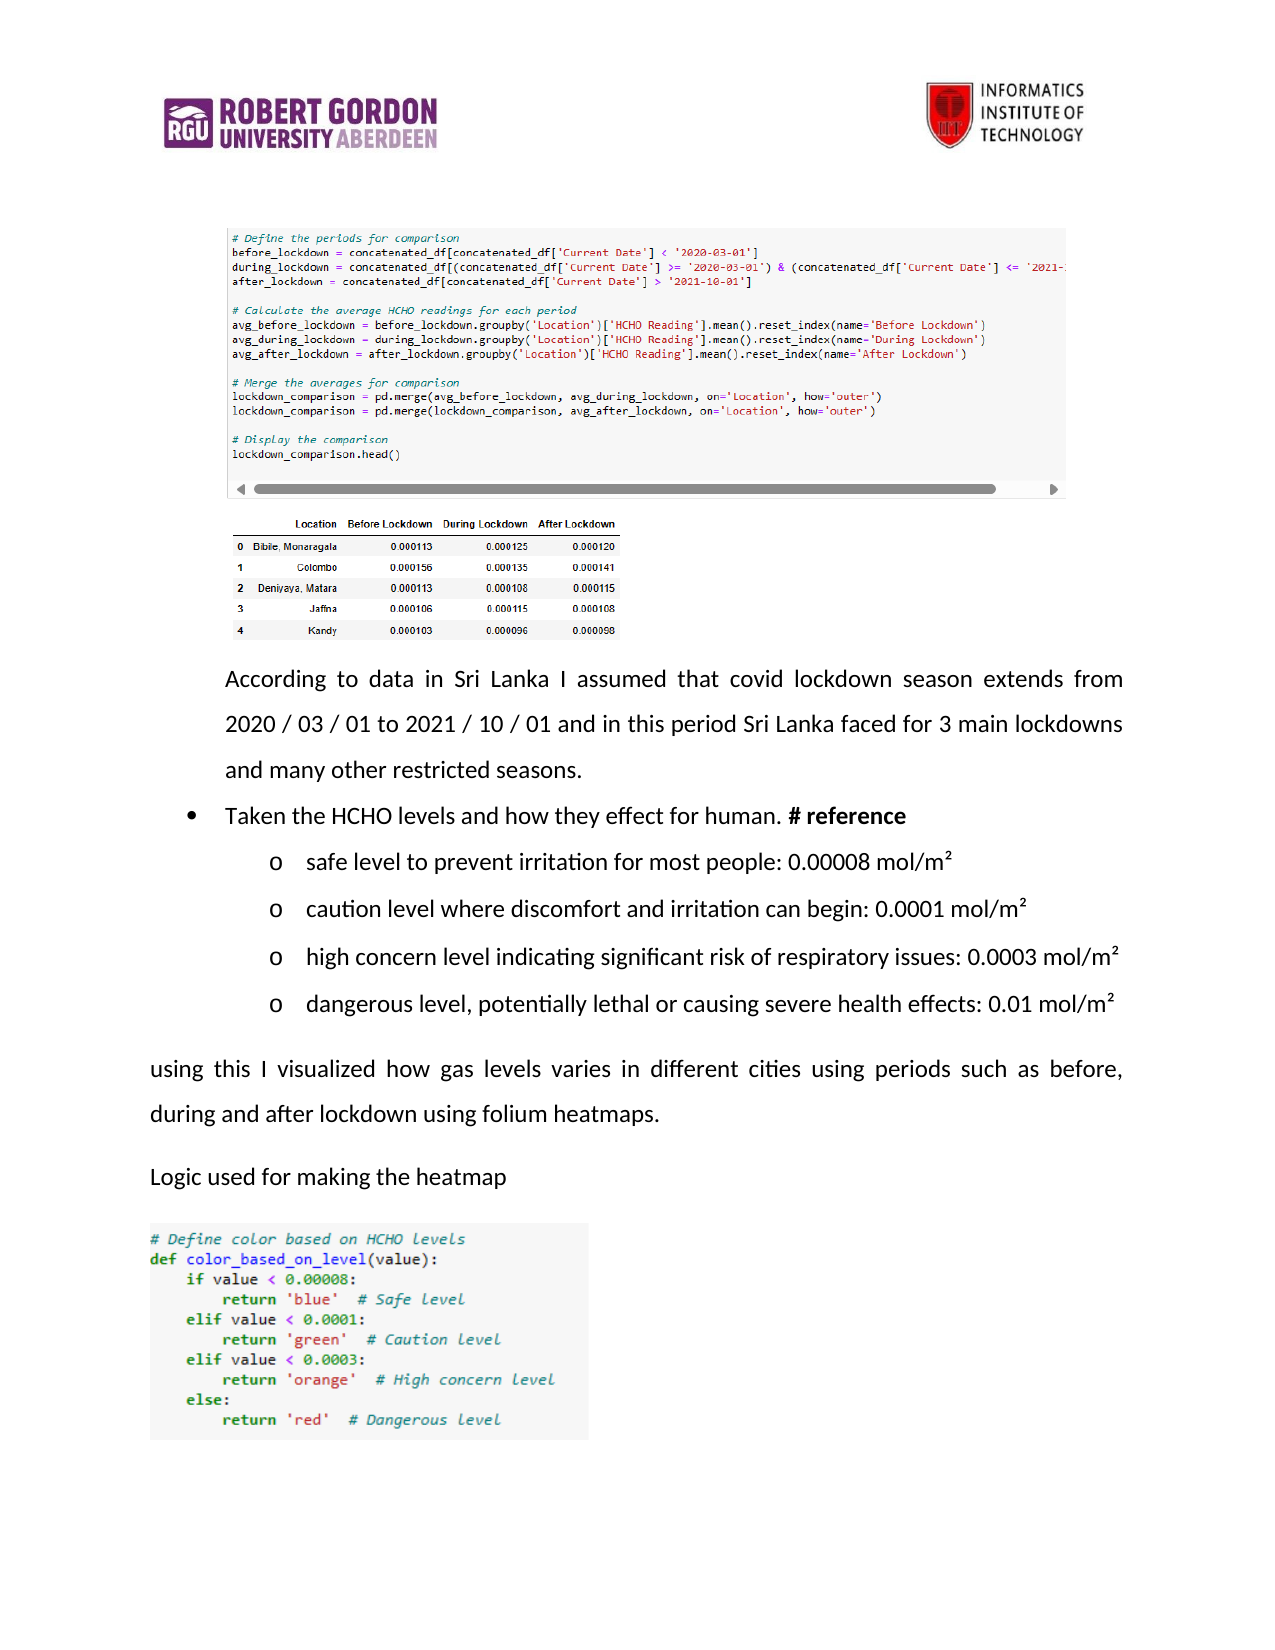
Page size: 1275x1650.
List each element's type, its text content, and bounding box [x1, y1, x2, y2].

picture [161, 91, 439, 153]
picture [150, 1223, 589, 1440]
picture [920, 75, 1088, 153]
list According to data in Sri Lanka I assumed that covid lockdown season extends from 2020 / 03 / 01 to 2021 / 10 / 01 and in this period Sri Lanka faced for 3 main lockdowns and many other restricted seasons. [225, 663, 1125, 785]
list dangerous level, potentially lethal or causing severe health effects: 0.01 mol/m² [268, 989, 1125, 1020]
list high concern level indicating significant risk of respiratory issues: 0.0003 mol/m² [268, 941, 1125, 973]
text Logic used for making the heatmap [150, 1161, 1125, 1192]
text using this I visualized how gas levels varies in different cities using periods such as before, during and after lockdown using folium heatmaps. [150, 1053, 1125, 1129]
list Taken the HCHO levels and how they effect for human. # reference [187, 800, 1125, 831]
picture [225, 228, 1066, 649]
list safe level to prevent irritation for most people: 0.00008 mol/m² [268, 846, 1125, 878]
list caution level where discomfort and irritation can begin: 0.0001 mol/m² [268, 893, 1125, 925]
